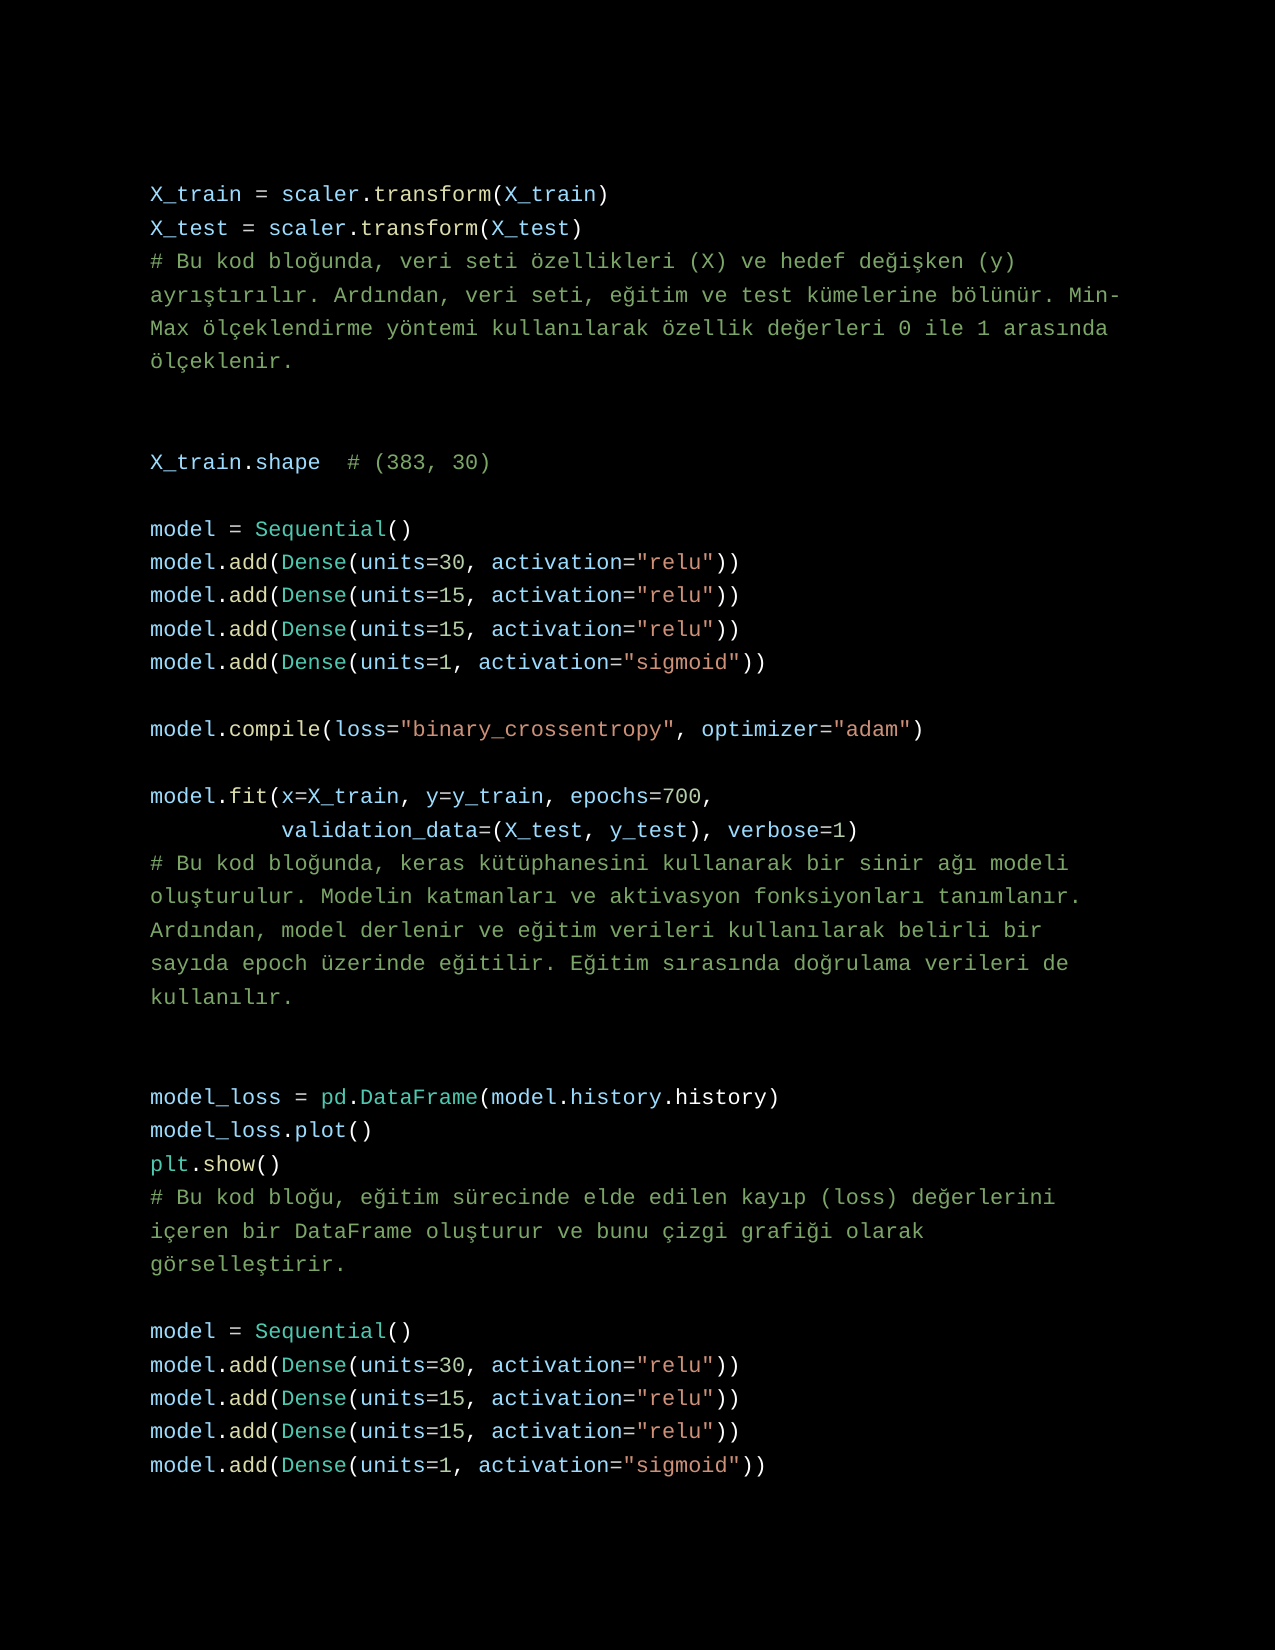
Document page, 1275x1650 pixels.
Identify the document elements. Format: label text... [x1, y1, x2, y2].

text model_loss.plot() [150, 1120, 1125, 1144]
text model = Sequential() [150, 1320, 1125, 1345]
text model.add(Dense(units=15, activation="relu")) [150, 1387, 1125, 1412]
text model.compile(loss="binary_crossentropy", optimizer="adam") [150, 718, 1125, 743]
text model_loss = pd.DataFrame(model.history.history) [150, 1086, 1125, 1111]
text # Bu kod bloğu, eğitim sürecinde elde edilen kayıp (loss) değerlerini içeren bir DataFrame oluşturur ve bunu çizgi grafiği olarak görselleştirir. [150, 1187, 1125, 1278]
text X_train.shape # (383, 30) [150, 451, 1125, 476]
text plt.show() [150, 1153, 1125, 1178]
text # Bu kod bloğunda, keras kütüphanesini kullanarak bir sinir ağı modeli oluşturulur. Modelin katmanları ve aktivasyon fonksiyonları tanımlanır. Ardından, model derlenir ve eğitim verileri kullanılarak belirli bir sayıda epoch üzerinde eğitilir. Eğitim sırasında doğrulama verileri de kullanılır. [150, 852, 1125, 1011]
text model.add(Dense(units=15, activation="relu")) [150, 1421, 1125, 1445]
text model.add(Dense(units=30, activation="relu")) [150, 1354, 1125, 1378]
text model = Sequential() [150, 518, 1125, 543]
text X_train = scaler.transform(X_train) [150, 183, 1125, 208]
text model.add(Dense(units=30, activation="relu")) [150, 551, 1125, 576]
text validation_data=(X_test, y_test), verbose=1) [150, 819, 1125, 843]
text X_test = scaler.transform(X_test) [150, 217, 1125, 242]
text # Bu kod bloğunda, veri seti özellikleri (X) ve hedef değişken (y) ayrıştırılır. Ardından, veri seti, eğitim ve test kümelerine bölünür. Min-Max ölçeklendirme yöntemi kullanılarak özellik değerleri 0 ile 1 arasında ölçeklenir. [150, 250, 1125, 375]
text model.add(Dense(units=1, activation="sigmoid")) [150, 1454, 1125, 1479]
text model.add(Dense(units=15, activation="relu")) [150, 585, 1125, 609]
text model.fit(x=X_train, y=y_train, epochs=700, [150, 785, 1125, 810]
text model.add(Dense(units=1, activation="sigmoid")) [150, 652, 1125, 676]
text model.add(Dense(units=15, activation="relu")) [150, 618, 1125, 643]
